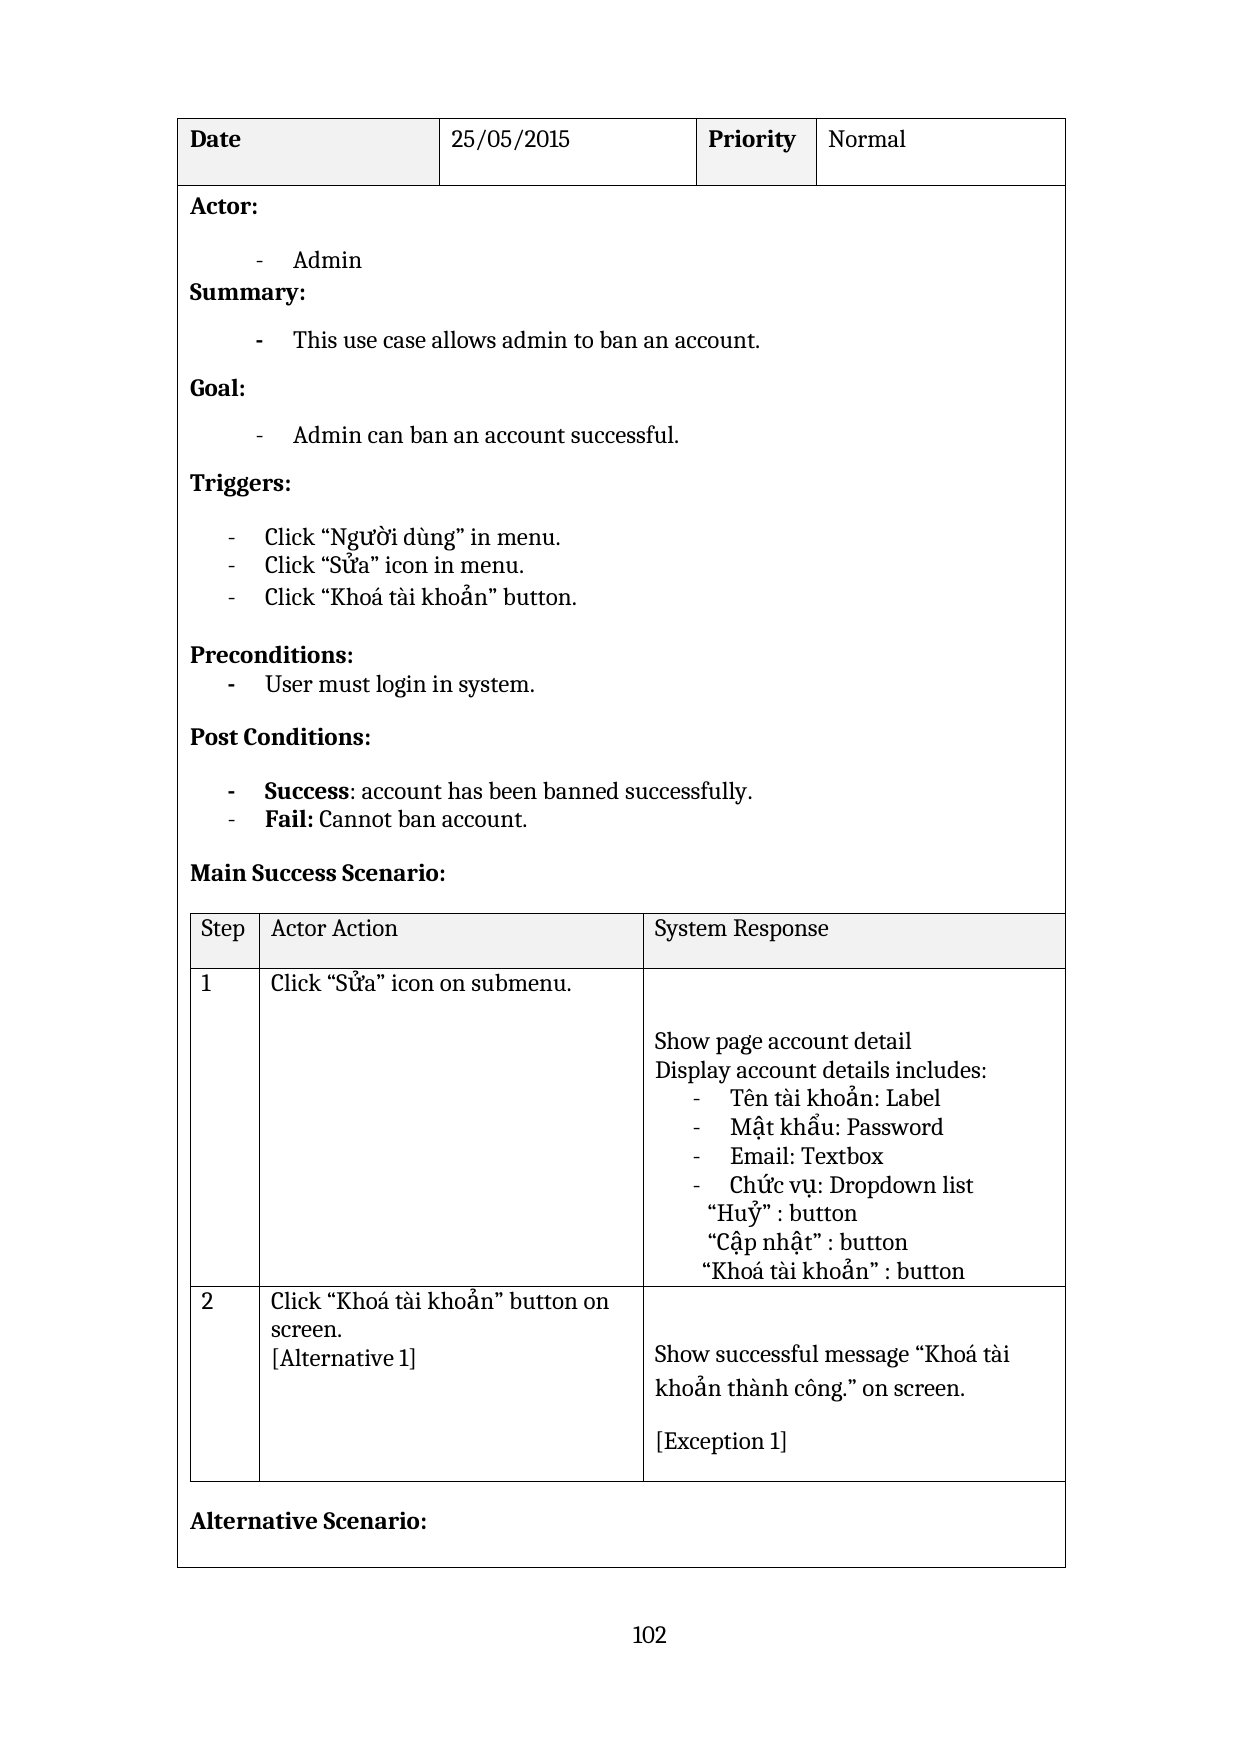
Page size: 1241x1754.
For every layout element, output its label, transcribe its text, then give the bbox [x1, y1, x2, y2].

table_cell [178, 186, 1065, 1567]
table_cell Date [178, 119, 439, 185]
table_cell 25/05/2015 [440, 119, 696, 185]
table_cell Priority [697, 119, 816, 185]
table_cell Normal [817, 119, 1065, 185]
